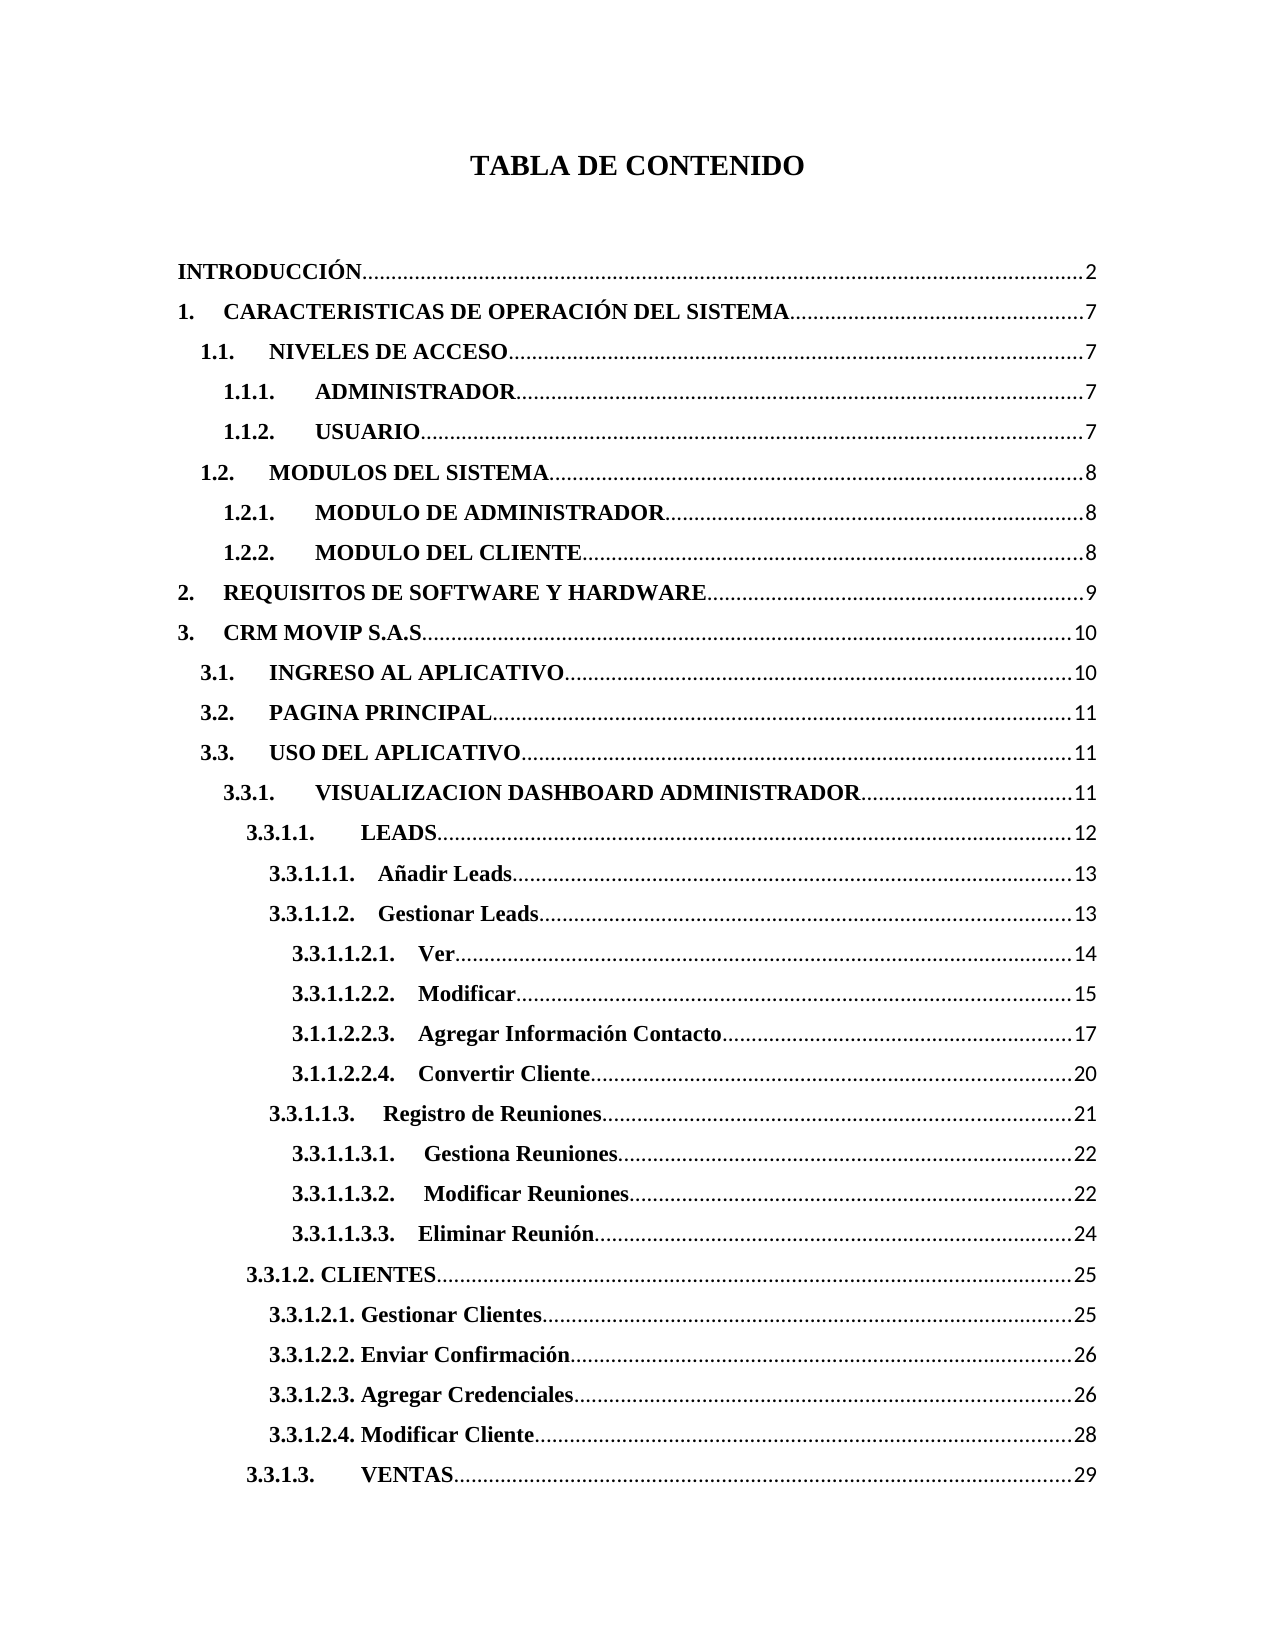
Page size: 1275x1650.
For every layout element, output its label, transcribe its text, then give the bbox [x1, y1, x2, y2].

text TABLA DE CONTENIDO [177, 148, 1098, 181]
